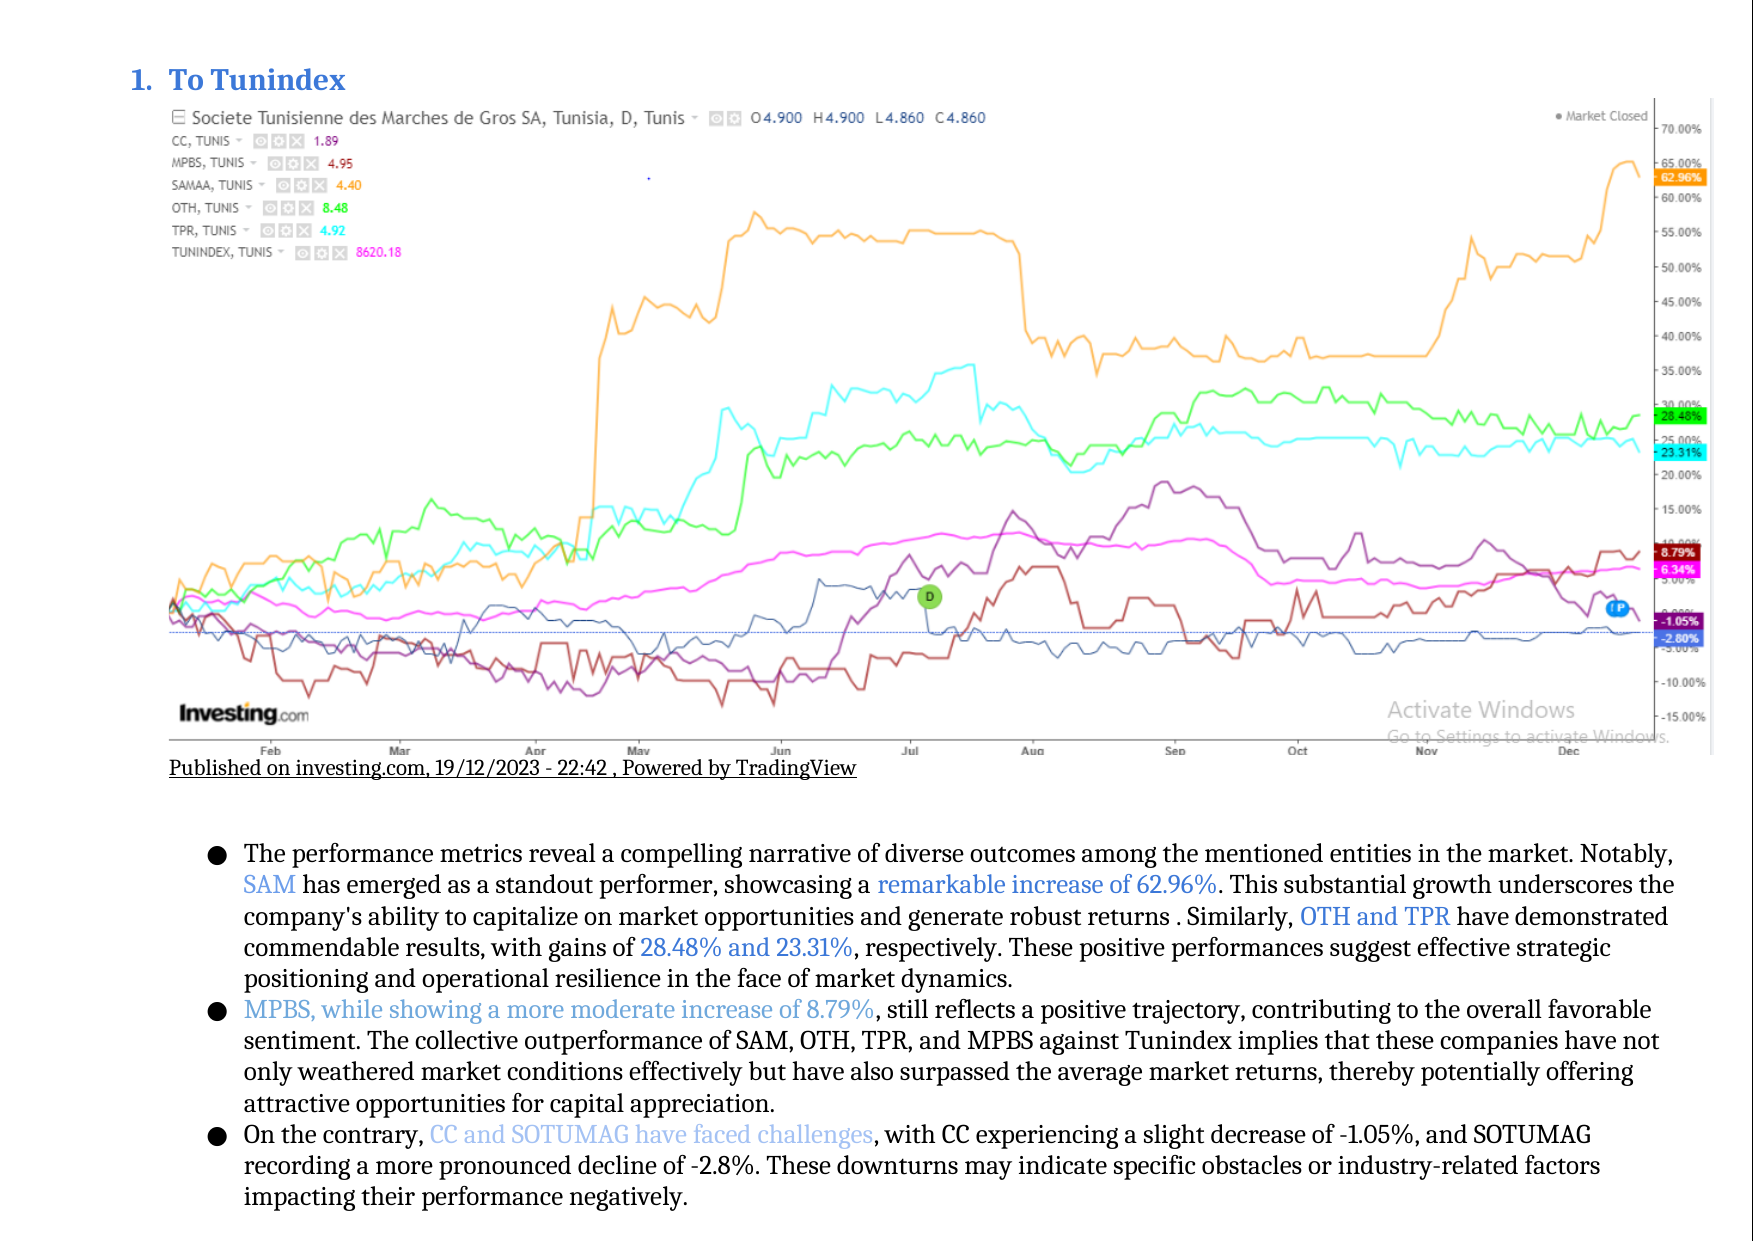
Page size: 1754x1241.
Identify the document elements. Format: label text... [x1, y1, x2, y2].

picture [168, 98, 1714, 755]
text Published on investing.com, 19/12/2023 - 22:42 , Powered by TradingView [169, 755, 1704, 781]
list To Tunindex [131, 62, 1704, 98]
list On the contrary, CC and SOTUMAG have faced challenges, with CC experiencing a slight decrease of -1.05%, and SOTUMAG recording a more pronounced decline of -2.8%. These downturns may indicate specific obstacles or industry-related factors impacting their performance negatively. [206, 1119, 1704, 1212]
list MPBS, while showing a more moderate increase of 8.79%, still reflects a positive trajectory, contributing to the overall favorable sentiment. The collective outperformance of SAM, OTH, TPR, and MPBS against Tunindex implies that these companies have not only weathered market conditions effectively but have also surpassed the average market returns, thereby potentially offering attractive opportunities for capital appreciation. [206, 994, 1704, 1119]
list The performance metrics reveal a compelling narrative of diverse outcomes among the mentioned entities in the market. Notably, SAM has emerged as a standout performer, showcasing a remarkable increase of 62.96%. This substantial growth underscores the company's ability to capitalize on market opportunities and generate robust returns . Similarly, OTH and TPR have demonstrated commendable results, with gains of 28.48% and 23.31%, respectively. These positive performances suggest effective strategic positioning and operational resilience in the face of market dynamics. [206, 838, 1704, 994]
